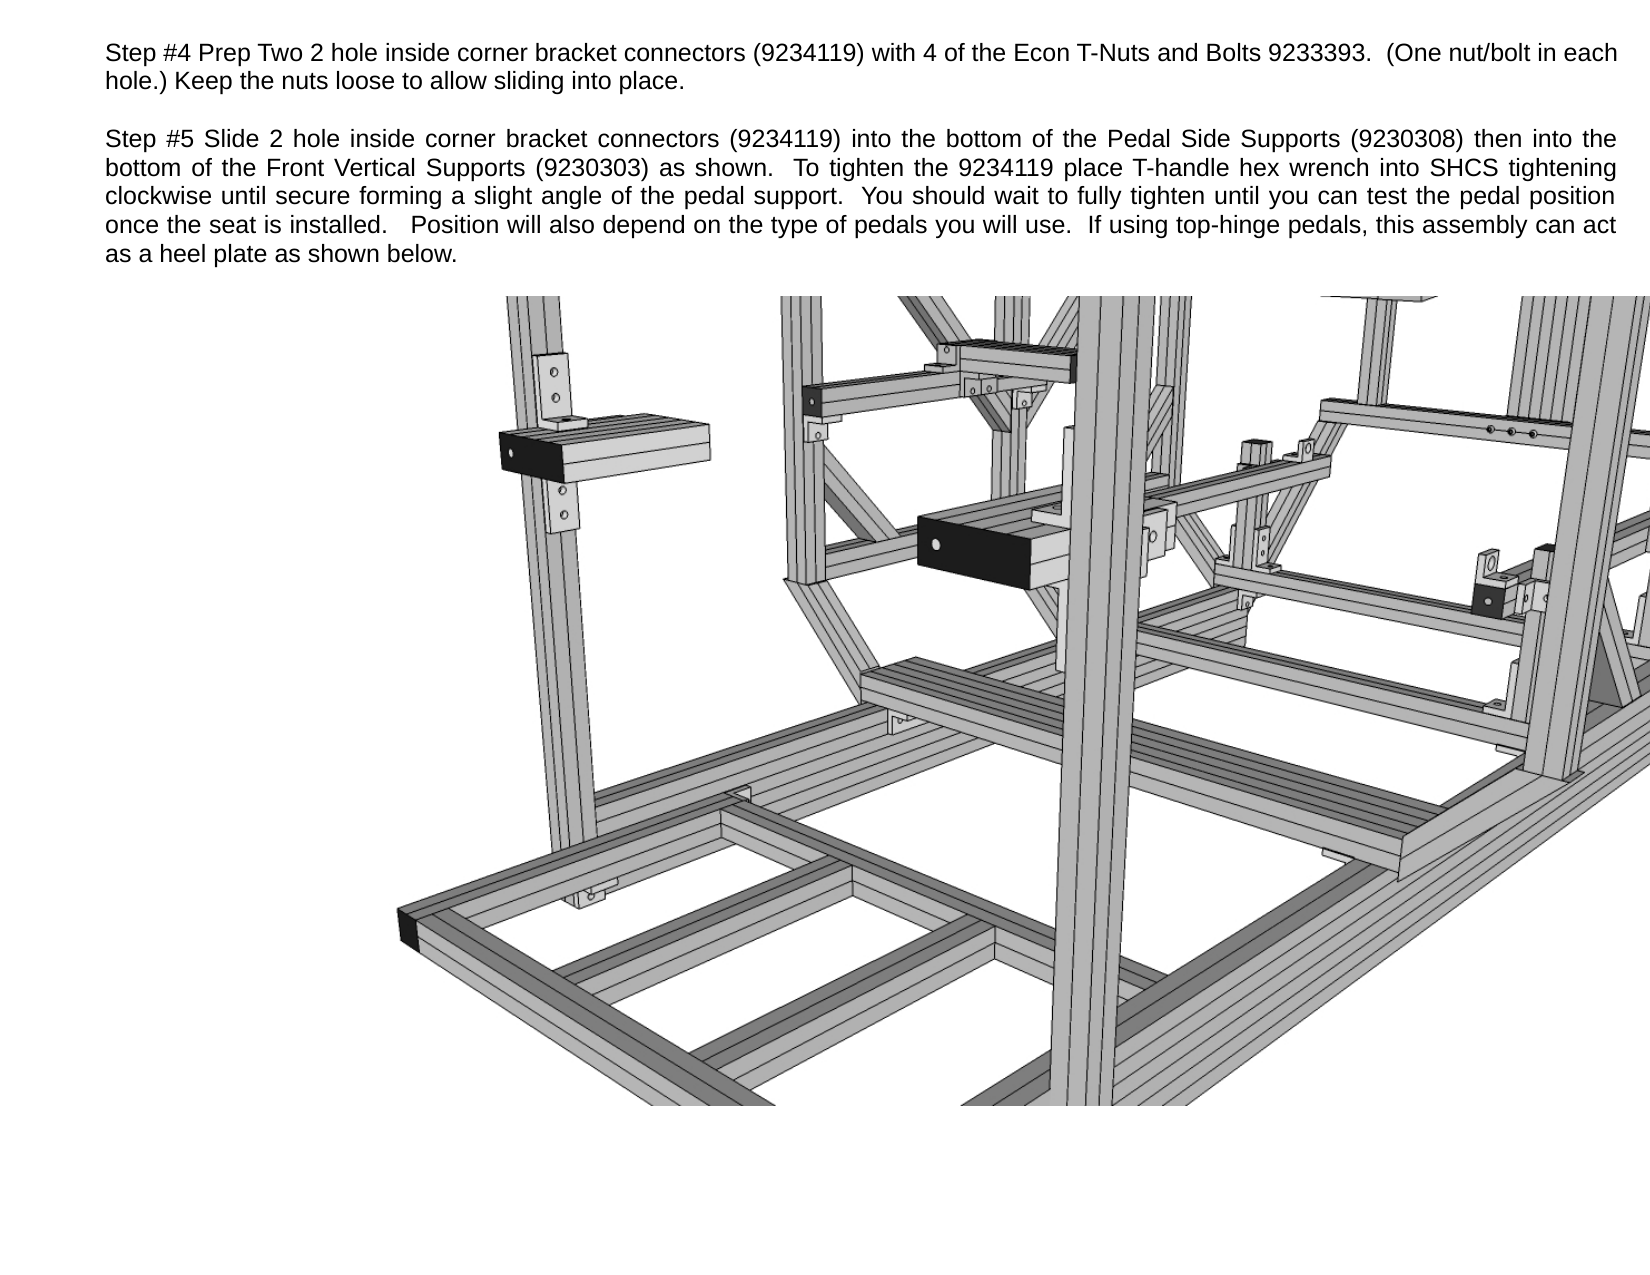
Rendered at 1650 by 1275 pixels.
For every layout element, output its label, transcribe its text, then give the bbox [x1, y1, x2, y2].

picture [105, 296, 1650, 1106]
text Step #5 Slide 2 hole inside corner bracket connectors (9234119) into the bottom of the Pedal Side Supports (9230308) then into the bottom of the Front Vertical Supports (9230303) as shown. To tighten the 9234119 place T-handle hex wrench into SHCS tightening clockwise until secure forming a slight angle of the pedal support. You should wait to fully tighten until you can test the pedal position once the seat is installed. Position will also depend on the type of pedals you will use. If using top-hinge pedals, this assembly can act as a heel plate as shown below. [105, 124, 1620, 267]
text Step #4 Prep Two 2 hole inside corner bracket connectors (9234119) with 4 of the Econ T-Nuts and Bolts 9233393. (One nut/bolt in each hole.) Keep the nuts loose to allow sliding into place. [105, 37, 1620, 95]
